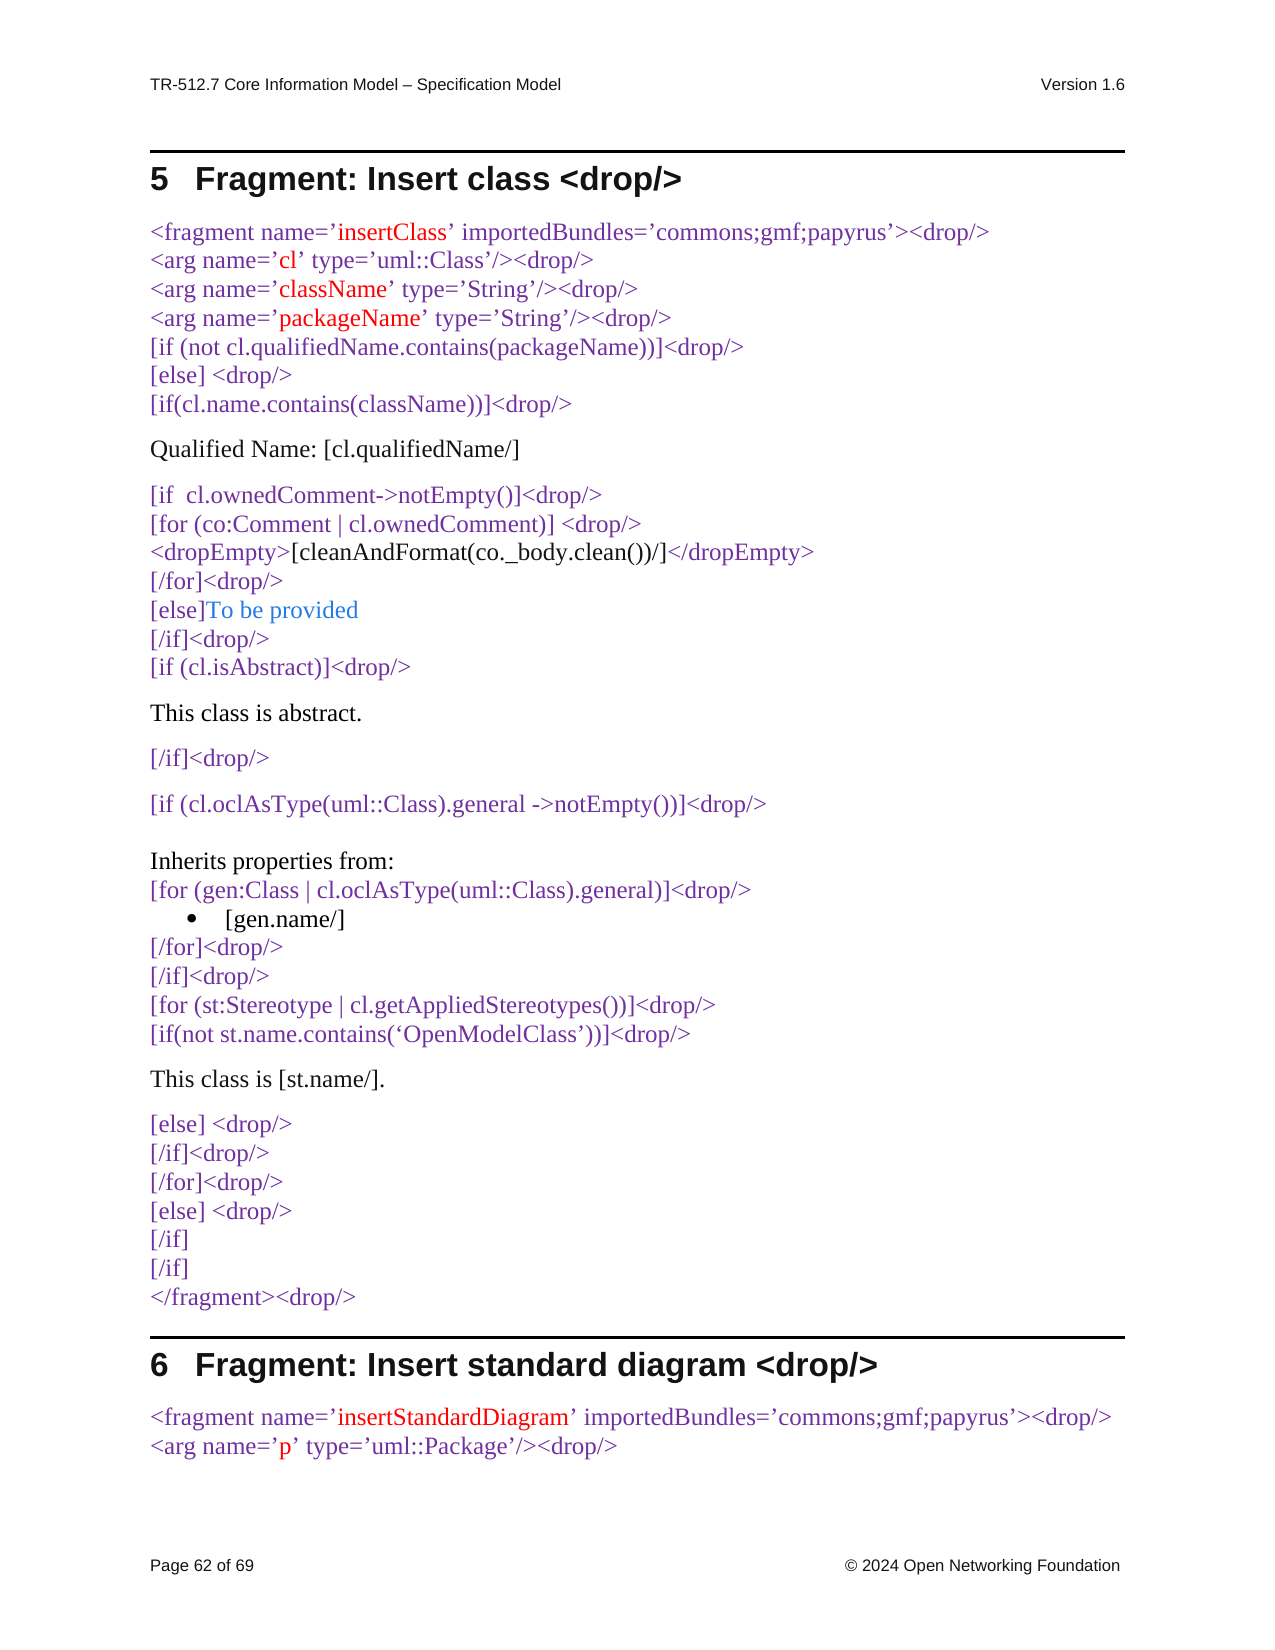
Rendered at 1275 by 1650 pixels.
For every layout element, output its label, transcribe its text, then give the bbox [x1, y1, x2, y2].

text [/for]<drop/> [150, 566, 1125, 595]
text [else]To be provided [150, 595, 1125, 624]
text [/if]<drop/> [150, 961, 1125, 990]
text [if (cl.isAbstract)]<drop/> [150, 652, 1125, 681]
text [/if]<drop/> [150, 624, 1125, 652]
text [/for]<drop/> [150, 932, 1125, 961]
text <dropEmpty>[cleanAndFormat(co._body.clean())/]</dropEmpty> [150, 537, 1125, 566]
text <fragment name=’insertClass’ importedBundles=’commons;gmf;papyrus’><drop/> <arg name=’cl’ type=’uml::Class’/><drop/> <arg name=’className’ type=’String’/><drop/> <arg name=’packageName’ type=’String’/><drop/> [if (not cl.qualifiedName.contains(packageName))]<drop/> [else] <drop/> [if(cl.name.contains(className))]<drop/> [150, 217, 1125, 418]
list [gen.name/] [187, 904, 1125, 932]
text This class is [st.name/]. [150, 1064, 1125, 1093]
text [if (cl.oclAsType(uml::Class).general ->notEmpty())]<drop/> [150, 789, 1125, 817]
text This class is abstract. [150, 698, 1125, 727]
subtitle Fragment: Insert class <drop/> [150, 153, 1125, 198]
text [for (co:Comment | cl.ownedComment)] <drop/> [150, 509, 1125, 537]
subtitle Fragment: Insert standard diagram <drop/> [150, 1339, 1125, 1383]
text [for (gen:Class | cl.oclAsType(uml::Class).general)]<drop/> [150, 875, 1125, 904]
text Inherits properties from: [150, 846, 1125, 875]
text [/if]<drop/> [150, 743, 1125, 772]
text [for (st:Stereotype | cl.getAppliedStereotypes())]<drop/> [if(not st.name.contains(‘OpenModelClass’))]<drop/> [150, 990, 1125, 1047]
text [if cl.ownedComment->notEmpty()]<drop/> [150, 480, 1125, 509]
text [150, 1402, 1125, 1460]
text Qualified Name: [cl.qualifiedName/] [150, 434, 1125, 463]
text [else] <drop/> [/if]<drop/> [/for]<drop/> [else] <drop/> [/if] [/if] </fragment><drop/> [150, 1109, 1125, 1311]
